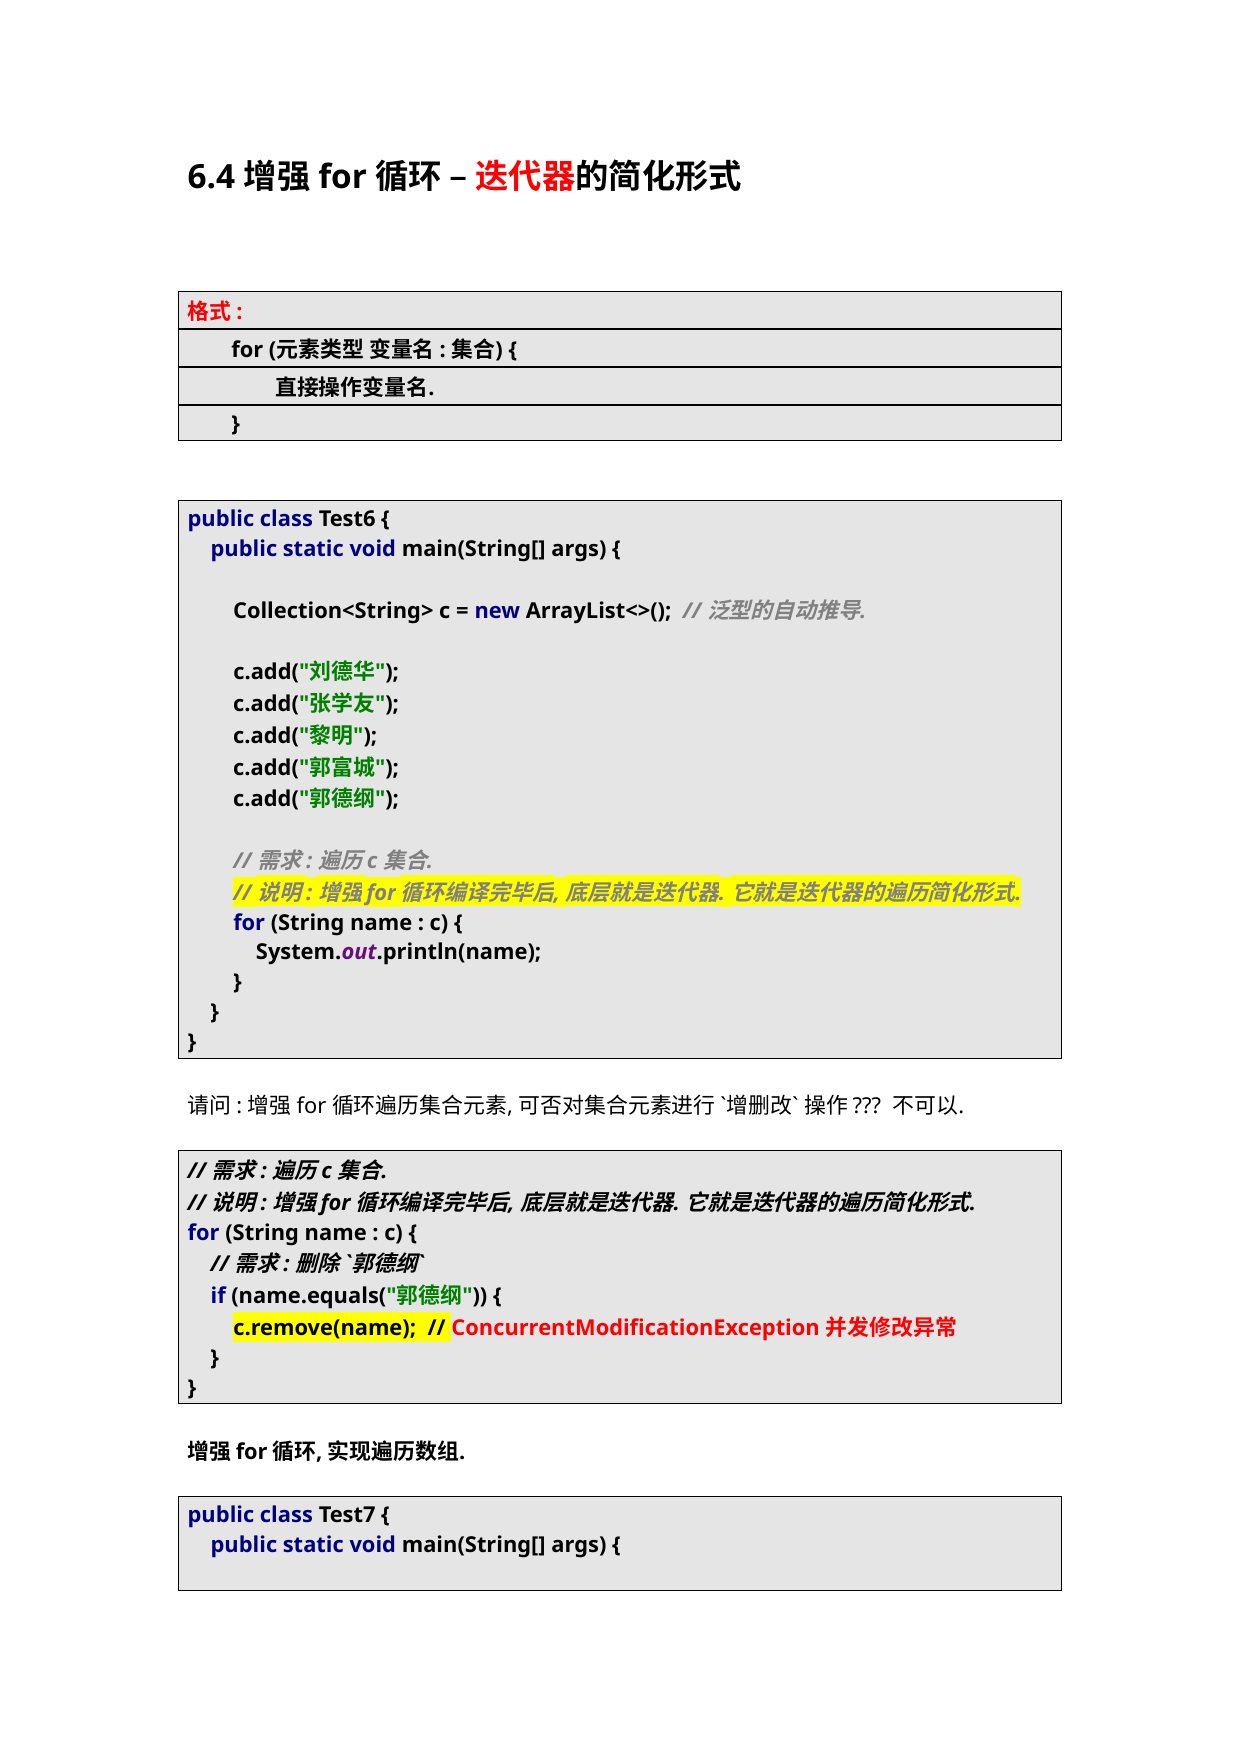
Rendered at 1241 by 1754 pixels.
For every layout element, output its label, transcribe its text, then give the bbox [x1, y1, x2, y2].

subtitle 6.4 增强 for 循环 – 迭代器的简化形式 [187, 150, 1053, 198]
text 增强for循环, 实现遍历数组. [187, 1434, 1053, 1466]
text 直接操作变量名. [179, 368, 1061, 404]
text public class Test6 { public static void main(String[] args) { Collection<String> c = new ArrayList<>(); // 泛型的自动推导. c.add("刘德华"); c.add("张学友"); c.add("黎明"); c.add("郭富城"); c.add("郭德纲"); // 需求 : 遍历 c 集合. // 说明 : 增强for循环编译完毕后, 底层就是迭代器. 它就是迭代器的遍历简化形式. for (String name : c) { System.out.println(name); } } } [179, 501, 1061, 1058]
text for (元素类型 变量名 : 集合) { [179, 330, 1061, 366]
text } [179, 406, 1061, 440]
text 格式 : [179, 292, 1061, 328]
text 请问 : 增强 for 循环遍历集合元素, 可否对集合元素进行 `增删改` 操作 ??? 不可以. [187, 1088, 1053, 1120]
text // 需求 : 遍历 c 集合. // 说明 : 增强for循环编译完毕后, 底层就是迭代器. 它就是迭代器的遍历简化形式. for (String name : c) { // 需求 : 删除 `郭德纲` if (name.equals("郭德纲")) { c.remove(name); // ConcurrentModificationException 并发修改异常 } } [179, 1151, 1061, 1403]
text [179, 1497, 1061, 1590]
